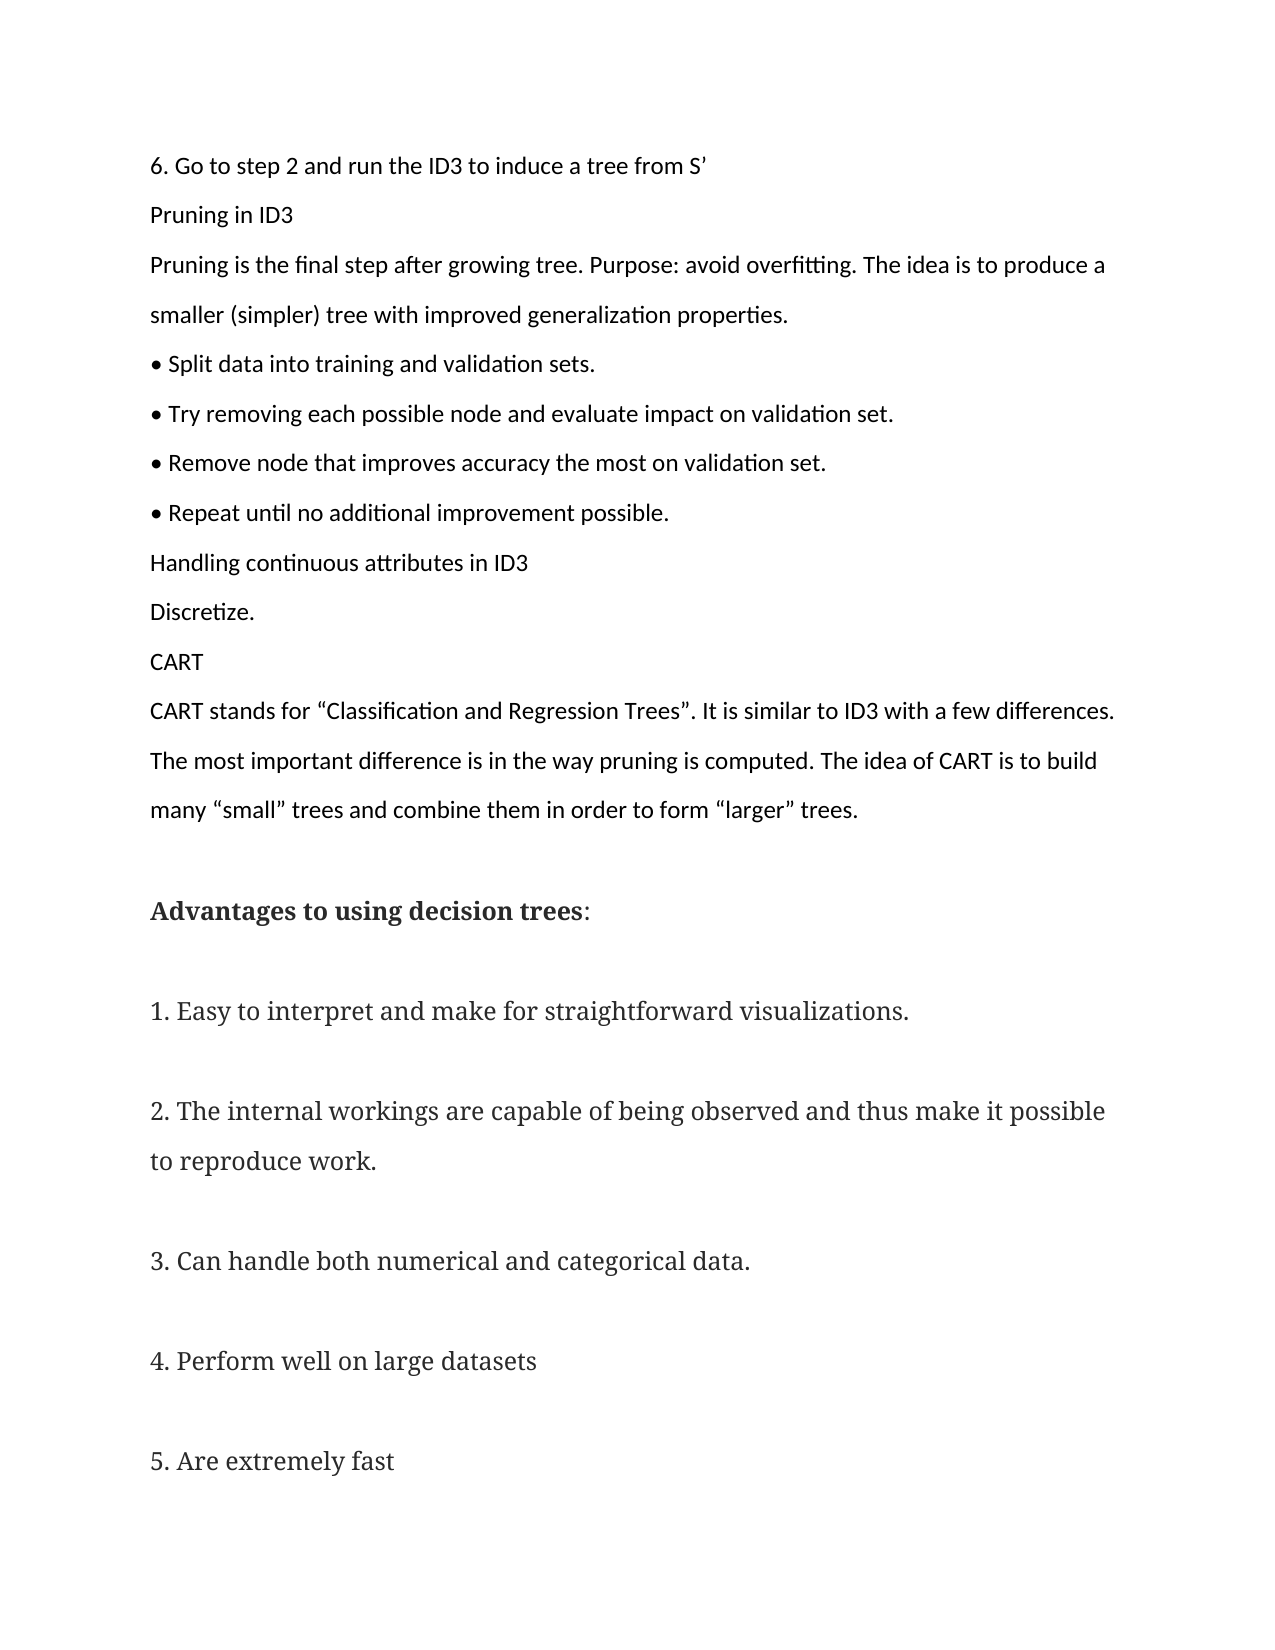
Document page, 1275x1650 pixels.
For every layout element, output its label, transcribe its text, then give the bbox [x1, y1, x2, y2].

text Advantages to using decision trees: [150, 877, 1125, 927]
text 4. Perform well on large datasets [150, 1327, 1125, 1377]
text 3. Can handle both numerical and categorical data. [150, 1227, 1125, 1277]
text 6. Go to step 2 and run the ID3 to induce a tree from S’ [150, 150, 1125, 181]
text 2. The internal workings are capable of being observed and thus make it possible to reproduce work. [150, 1077, 1125, 1177]
text • Try removing each possible node and evaluate impact on validation set. [150, 398, 1125, 428]
text The most important difference is in the way pruning is computed. The idea of CART is to build [150, 745, 1125, 776]
text Pruning is the final step after growing tree. Purpose: avoid overfitting. The idea is to produce a [150, 249, 1125, 280]
text Pruning in ID3 [150, 199, 1125, 230]
text CART stands for “Classification and Regression Trees”. It is similar to ID3 with a few differences. [150, 695, 1125, 726]
text • Split data into training and validation sets. [150, 348, 1125, 379]
text 1. Easy to interpret and make for straightforward visualizations. [150, 977, 1125, 1027]
text smaller (simpler) tree with improved generalization properties. [150, 299, 1125, 329]
text • Remove node that improves accuracy the most on validation set. [150, 447, 1125, 478]
text Handling continuous attributes in ID3 [150, 547, 1125, 577]
text • Repeat until no additional improvement possible. [150, 497, 1125, 528]
text many “small” trees and combine them in order to form “larger” trees. [150, 794, 1125, 825]
text CART [150, 646, 1125, 676]
text 5. Are extremely fast [150, 1427, 1125, 1477]
text Discretize. [150, 596, 1125, 627]
